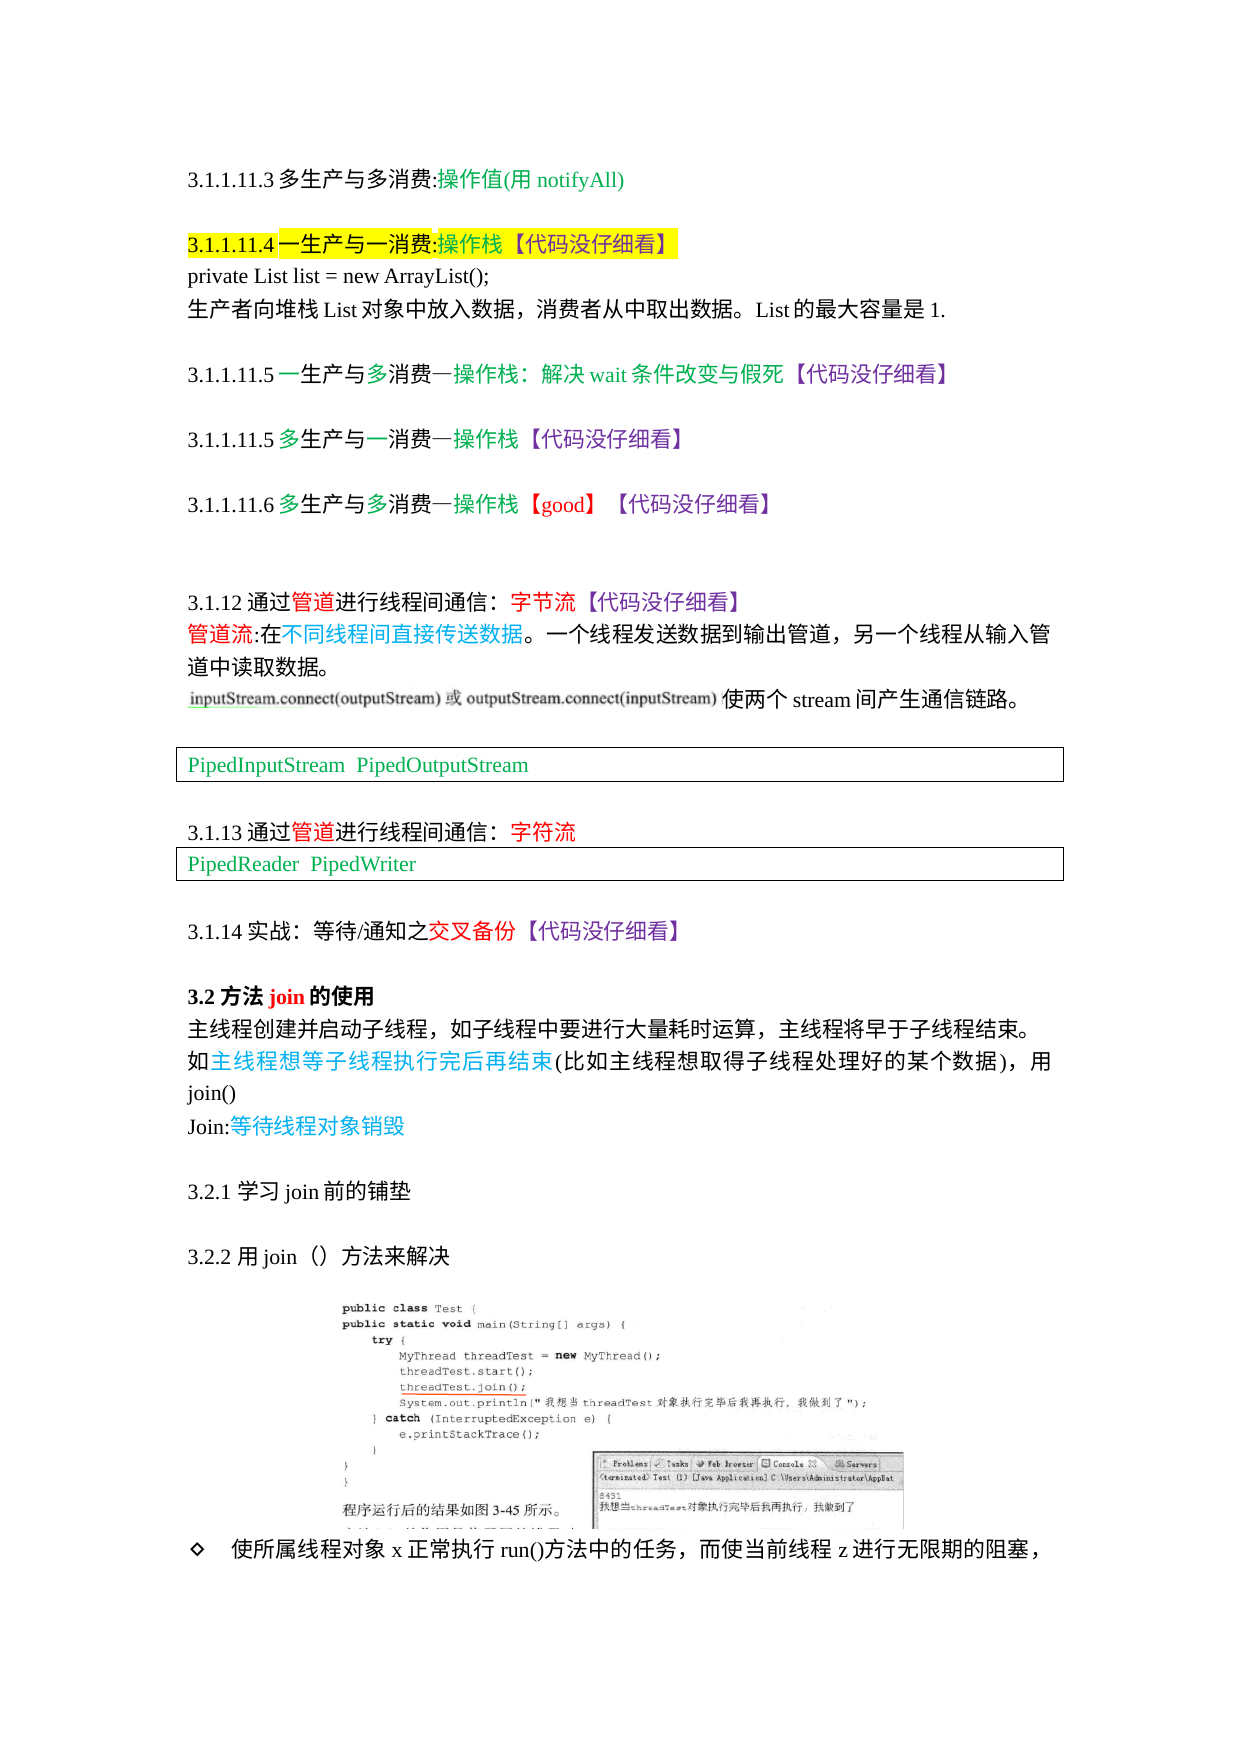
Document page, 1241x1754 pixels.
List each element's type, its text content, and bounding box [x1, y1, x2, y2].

text 主线程创建并启动子线程，如子线程中要进行大量耗时运算，主线程将早于子线程结束。 [187, 1011, 1053, 1044]
text 3.1.1.11.5多生产与一消费—操作栈【代码没仔细看】 [187, 422, 1053, 454]
text 生产者向堆栈List对象中放入数据，消费者从中取出数据。List的最大容量是1. [187, 292, 1053, 324]
text 3.1.1.11.4一生产与一消费:操作栈【代码没仔细看】 [187, 227, 1053, 259]
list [187, 1531, 1053, 1564]
text 3.1.14 实战：等待/通知之交叉备份【代码没仔细看】 [187, 914, 1053, 946]
picture [187, 684, 723, 708]
text 3.2.1 学习join前的铺垫 [187, 1174, 1053, 1206]
picture [337, 1303, 904, 1529]
text 3.1.1.11.5一生产与多消费—操作栈：解决wait条件改变与假死【代码没仔细看】 [187, 357, 1053, 389]
text 3.1.13 通过管道进行线程间通信：字符流 [187, 814, 1053, 847]
text private List list = new ArrayList(); [187, 259, 1053, 292]
text 如主线程想等子线程执行完后再结束(比如主线程想取得子线程处理好的某个数据)，用join() [187, 1044, 1053, 1109]
text 3.1.12 通过管道进行线程间通信：字节流【代码没仔细看】 [187, 584, 1053, 617]
text 3.2.2 用join（）方法来解决 [187, 1239, 1053, 1271]
text 3.2 方法join的使用 [187, 979, 1053, 1011]
text 管道流:在不同线程间直接传送数据。一个线程发送数据到输出管道，另一个线程从输入管道中读取数据。 [187, 617, 1053, 682]
text 3.1.1.11.3多生产与多消费:操作值(用notifyAll) [187, 162, 1053, 194]
table_header PipedInputStream PipedOutputStream [177, 748, 1063, 781]
text 3.1.1.11.6多生产与多消费—操作栈【good】【代码没仔细看】 [187, 487, 1053, 519]
text Join:等待线程对象销毁 [187, 1109, 1053, 1141]
table_header PipedReader PipedWriter [177, 848, 1063, 880]
